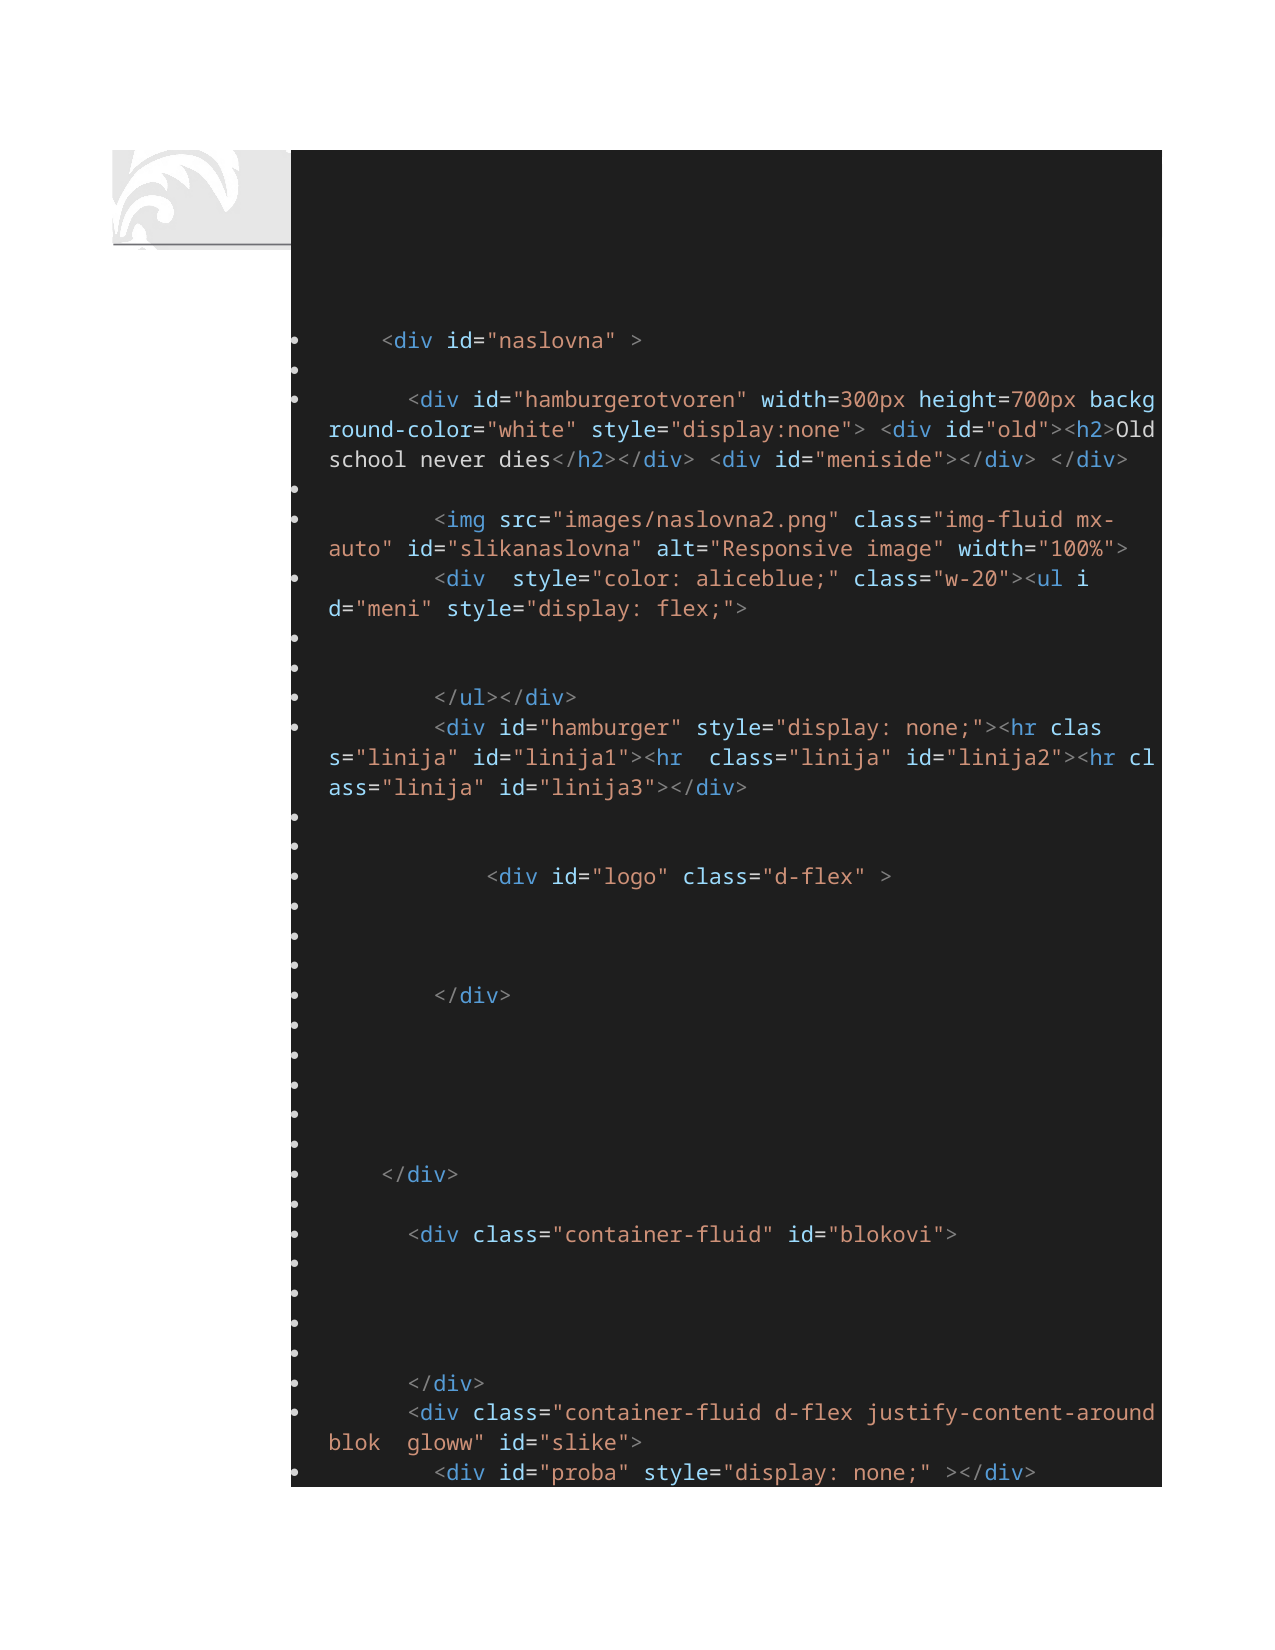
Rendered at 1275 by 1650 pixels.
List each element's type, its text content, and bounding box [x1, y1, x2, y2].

list <div id="hamburgerotvoren" width=300px height=700px background-color="white" style="display:none"> <div id="old"><h2>Old school never dies</h2></div> <div id="meniside"></div> </div> [291, 384, 1162, 474]
list </div> [291, 1367, 1162, 1397]
list <div style="color: aliceblue;" class="w-20"><ul id="meni" style="display: flex;"> [291, 563, 1162, 623]
list </div> [291, 1159, 1162, 1189]
list <div id="hamburger" style="display: none;"><hr class="linija" id="linija1"><hr class="linija" id="linija2"><hr class="linija" id="linija3"></div> [291, 712, 1162, 801]
list <img src="images/naslovna2.png" class="img-fluid mx-auto" id="slikanaslovna" alt="Responsive image" width="100%"> [291, 503, 1162, 563]
list <div id="proba" style="display: none;" ></div> [291, 1457, 1162, 1487]
list <div class="container-fluid" id="blokovi"> [291, 1218, 1162, 1248]
list <div id="logo" class="d-flex" > [291, 861, 1162, 891]
list </div> [291, 980, 1162, 1010]
list <div id="naslovna" > [291, 150, 1162, 354]
list </ul></div> [291, 682, 1162, 712]
list <div class="container-fluid d-flex justify-content-around blok gloww" id="slike"> [291, 1397, 1162, 1457]
